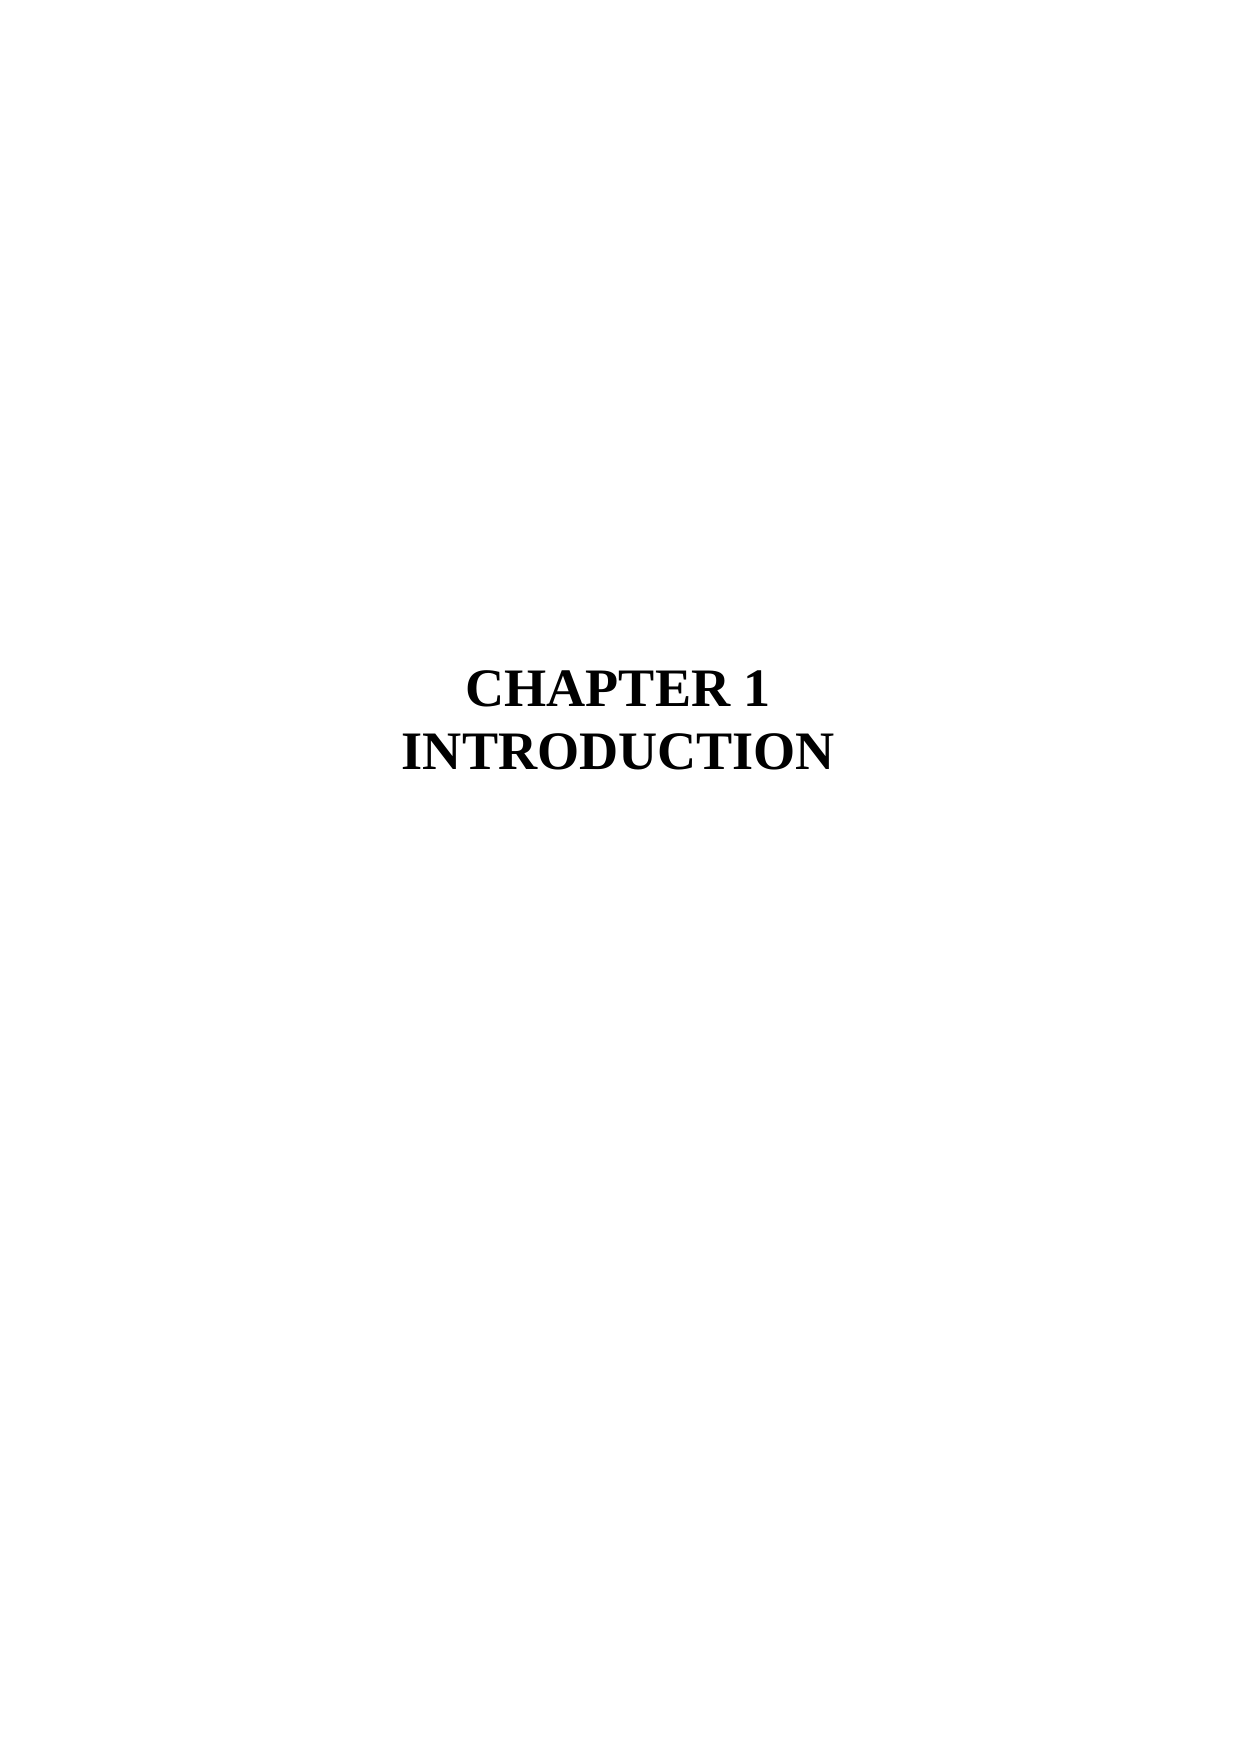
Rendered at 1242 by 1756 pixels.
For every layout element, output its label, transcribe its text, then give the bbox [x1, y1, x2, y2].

subtitle CHAPTER 1 INTRODUCTION [402, 656, 837, 781]
